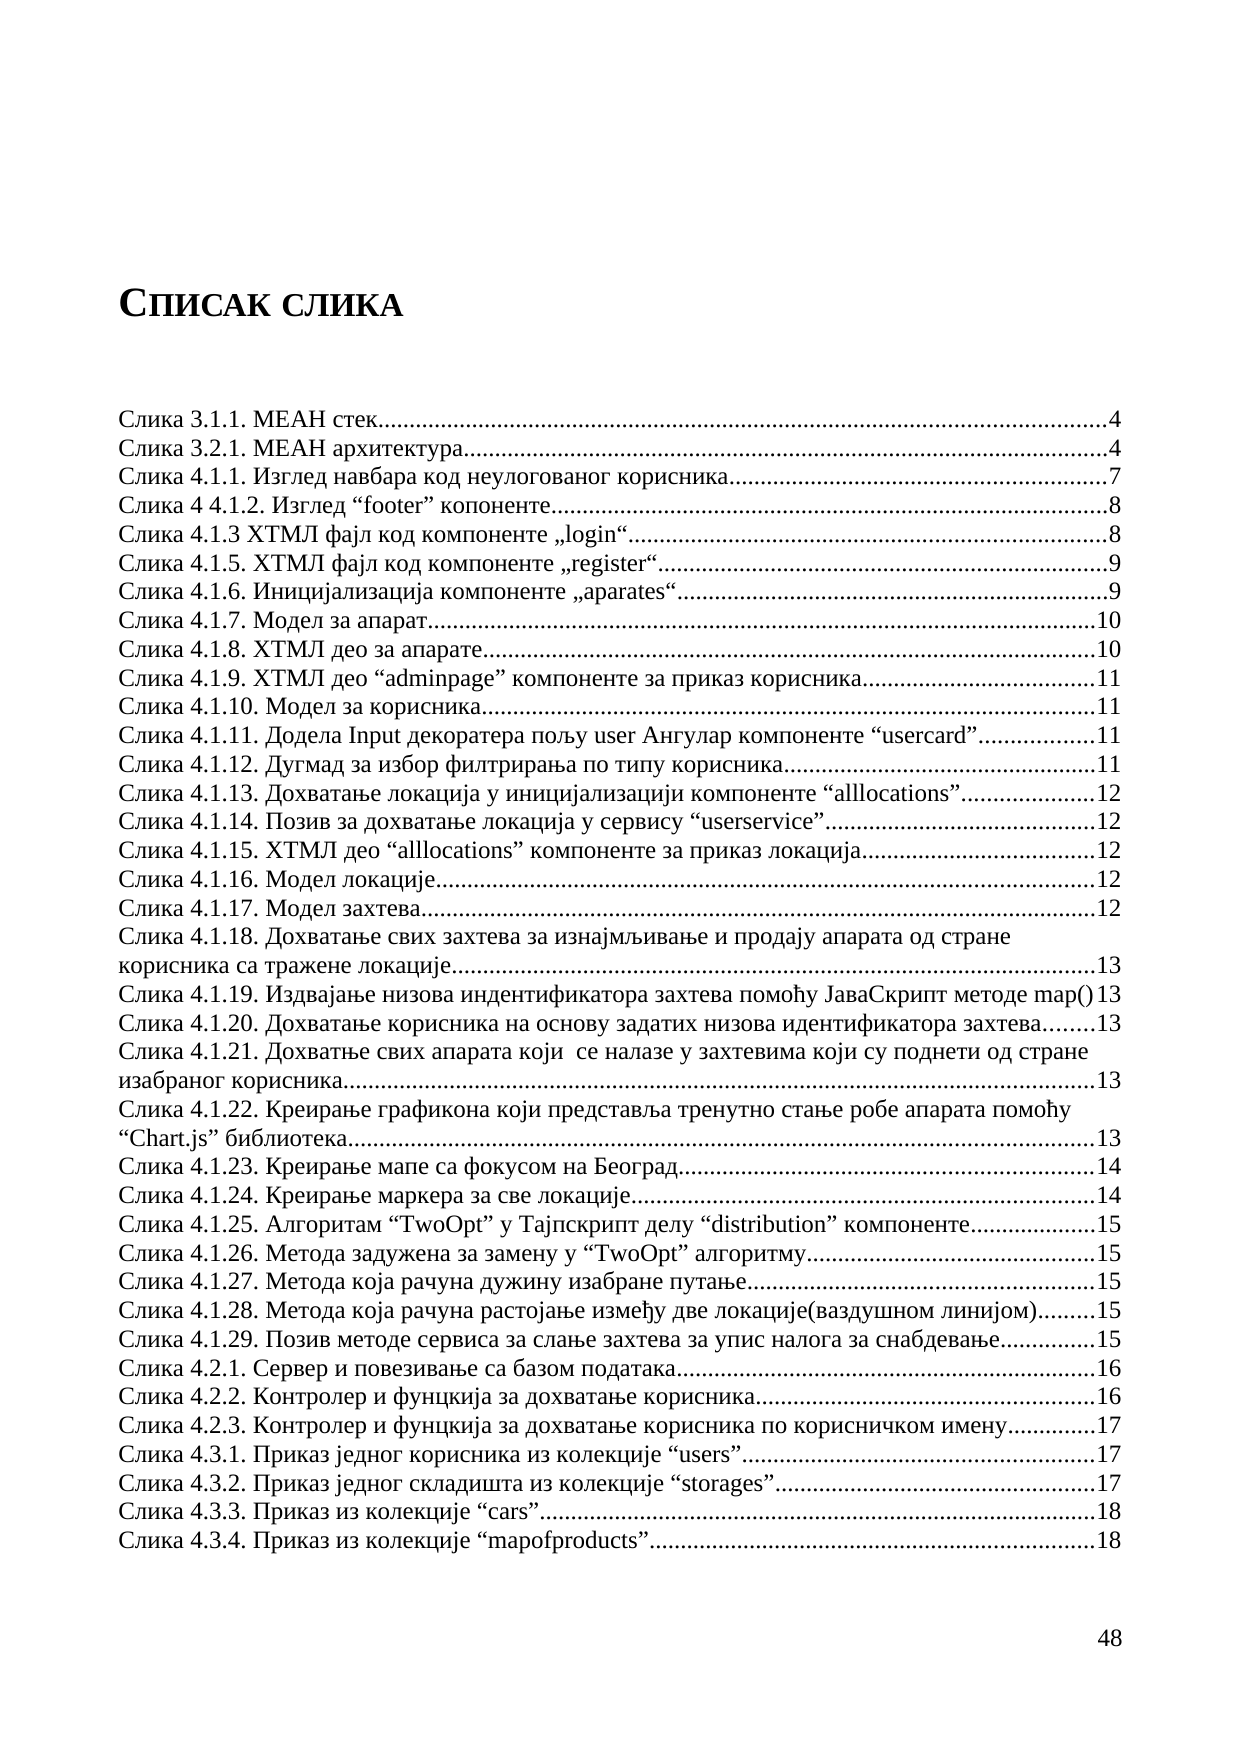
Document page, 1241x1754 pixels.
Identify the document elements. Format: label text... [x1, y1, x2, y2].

text Слика 4.1.10. Модел за корисника 11 [118, 691, 1122, 720]
text Слика 4.1.14. Позив за дохватање локација у сервису “userservice” 12 [118, 806, 1122, 835]
text Слика 3.2.1. МЕАН архитектура 4 [118, 433, 1122, 461]
text Слика 4.1.13. Дохватање локација у иницијализацији компоненте “alllocations” 12 [118, 778, 1122, 806]
text Слика 4.1.12. Дугмад за избор филтрирања по типу корисника 11 [118, 749, 1122, 778]
text Слика 4.1.27. Метода која рачуна дужину изабране путање 15 [118, 1266, 1122, 1295]
text Слика 4.1.28. Метода која рачуна растојање између две локације(ваздушном линијом) 15 [118, 1295, 1122, 1324]
text Слика 4.1.20. Дохватање корисника на основу задатих низова идентификатора захтева 13 [118, 1008, 1122, 1036]
text Слика 4.1.8. ХТМЛ део за апарате 10 [118, 634, 1122, 663]
text Слика 4.3.3. Приказ из колекције “cars” 18 [118, 1496, 1122, 1525]
text Слика 4 4.1.2. Изглед “footer” копоненте 8 [118, 490, 1122, 519]
text Слика 4.1.26. Метода задужена за замену у “TwoOpt” алгоритму 15 [118, 1238, 1122, 1266]
text Слика 4.2.1. Сервер и повезивање са базом података 16 [118, 1353, 1122, 1381]
text Слика 4.1.5. ХТМЛ фајл код компоненте „register“ 9 [118, 548, 1122, 576]
text Слика 4.1.24. Креирање маркера за све локације 14 [118, 1180, 1122, 1209]
text Слика 4.1.23. Креирање мапе са фокусом на Београд 14 [118, 1151, 1122, 1180]
text Слика 4.1.16. Модел локације 12 [118, 864, 1122, 893]
text Списак слика [118, 277, 1122, 325]
text Слика 4.1.19. Издвајање низова индентификатора захтева помоћу ЈаваСкрипт методе map() 13 [118, 979, 1122, 1008]
text Слика 4.1.9. ХТМЛ део “adminpage” компоненте за приказ корисника 11 [118, 663, 1122, 691]
text Слика 4.1.17. Модел захтева 12 [118, 893, 1122, 921]
text Слика 4.2.2. Контролер и фунцкија за дохватање корисника 16 [118, 1381, 1122, 1410]
text Слика 4.1.6. Иницијализација компоненте „aparates“ 9 [118, 576, 1122, 605]
text Слика 4.1.15. ХТМЛ део “alllocations” компоненте за приказ локација 12 [118, 835, 1122, 864]
text Слика 4.3.1. Приказ једног корисника из колекције “users” 17 [118, 1439, 1122, 1468]
text Слика 4.1.11. Додела Input декоратера пољу user Ангулар компоненте “usercard” 11 [118, 720, 1122, 749]
text Слика 4.1.18. Дохватање свих захтева за изнајмљивање и продају апарата од стране корисника са тражене локације 13 [118, 921, 1122, 979]
text Слика 4.1.29. Позив методе сервиса за слање захтева за упис налога за снабдевање 15 [118, 1324, 1122, 1353]
text Слика 4.1.7. Moдел за апарат 10 [118, 605, 1122, 634]
text Слика 4.3.2. Приказ једног складишта из колекције “storages” 17 [118, 1468, 1122, 1496]
text Слика 4.1.3 ХТМЛ фајл код компоненте „login“ 8 [118, 519, 1122, 548]
text Слика 4.1.1. Изглед навбара код неулогованог корисника 7 [118, 461, 1122, 490]
text Слика 4.1.22. Креирање графикона који представља тренутно стање робе апарата помоћу “Chart.js” библиотека 13 [118, 1094, 1122, 1151]
text Слика 3.1.1. МЕАН стек 4 [118, 404, 1122, 433]
text Слика 4.1.21. Дохватње свих апарата који се налазе у захтевима који су поднети од стране изабраног корисника 13 [118, 1036, 1122, 1094]
text Слика 4.3.4. Приказ из колекције “mapofproducts” 18 [118, 1525, 1122, 1554]
text Слика 4.1.25. Алгоритам “TwoOpt” у Тајпскрипт делу “distribution” компоненте 15 [118, 1209, 1122, 1238]
text Слика 4.2.3. Контролер и фунцкија за дохватање корисника по корисничком имену 17 [118, 1410, 1122, 1439]
